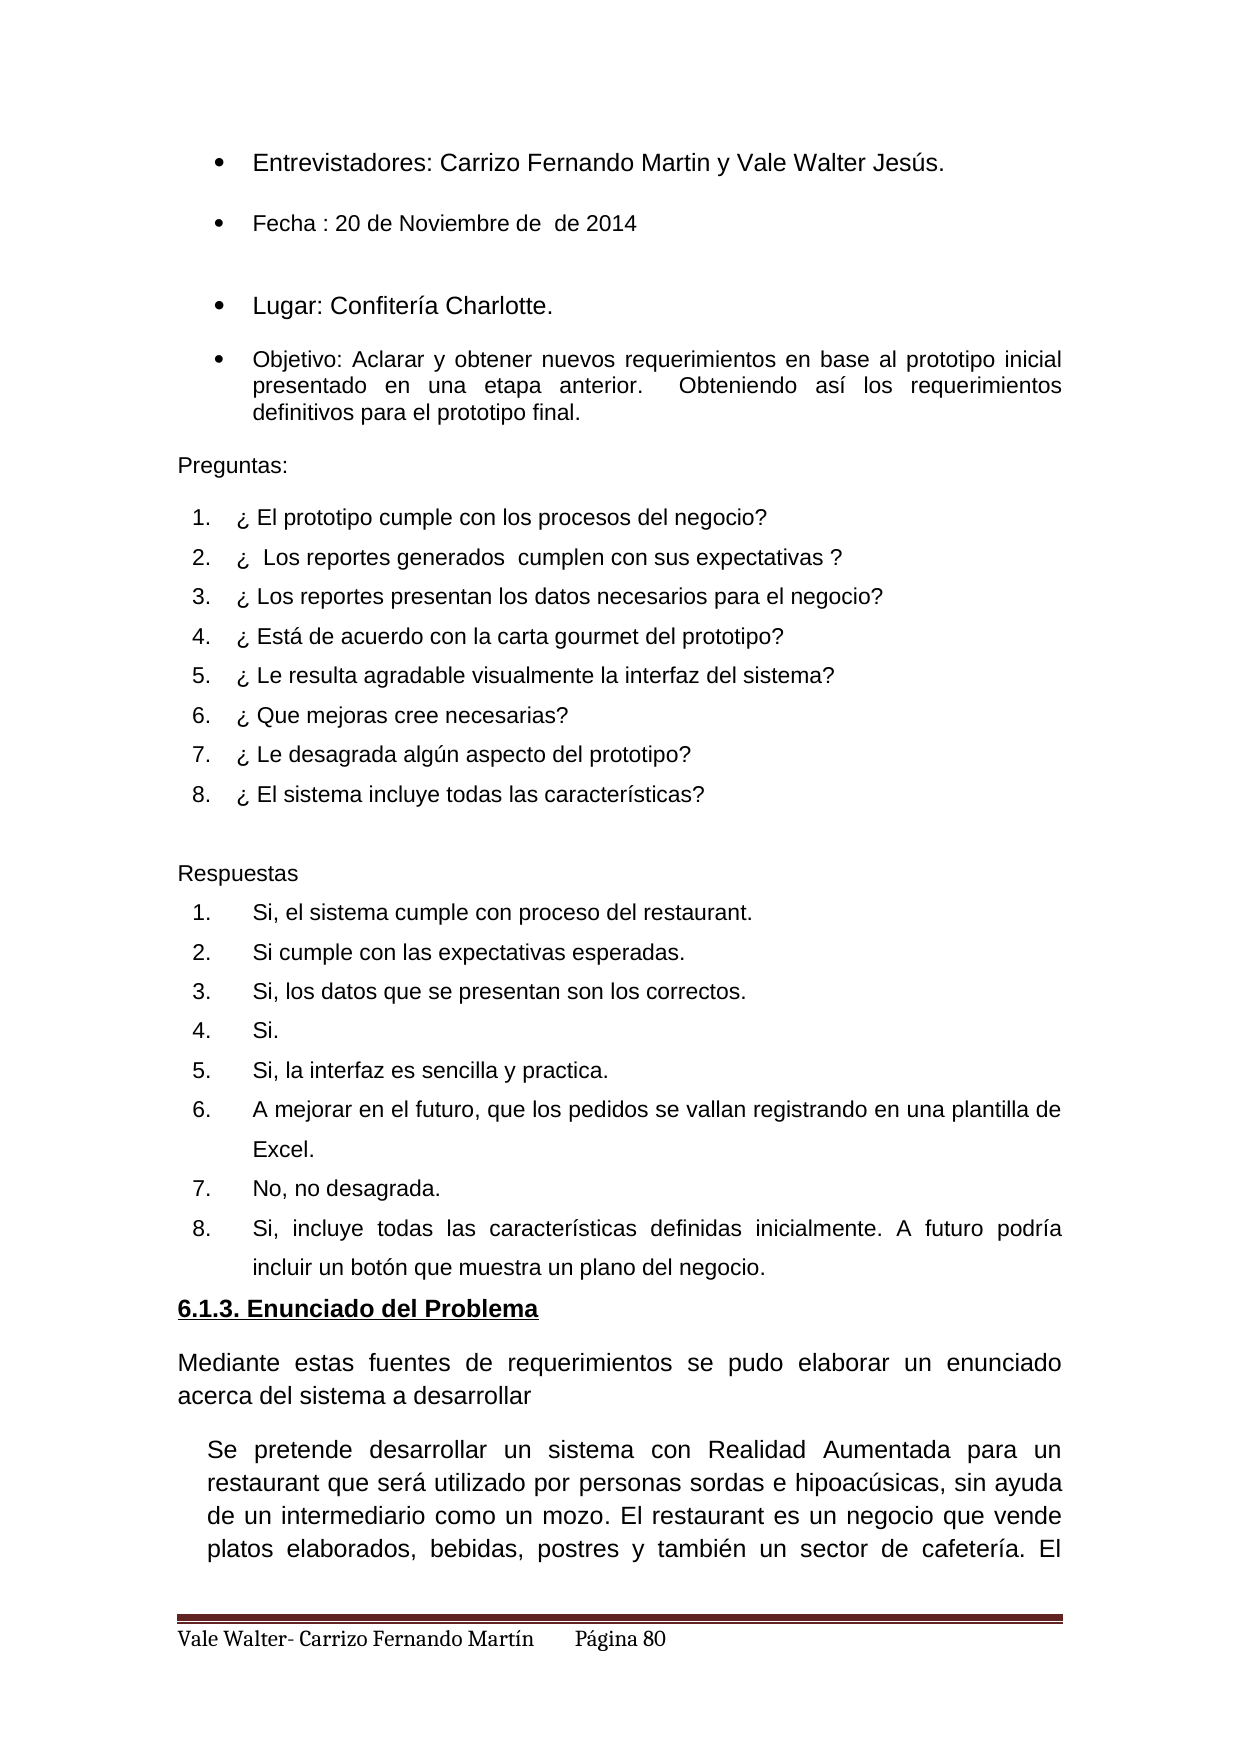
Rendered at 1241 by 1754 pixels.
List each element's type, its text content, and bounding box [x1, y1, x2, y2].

text Preguntas: [177, 452, 1063, 478]
list ¿ Le desagrada algún aspecto del prototipo? [192, 741, 1063, 767]
list ¿ Los reportes presentan los datos necesarios para el negocio? [192, 583, 1063, 609]
list Entrevistadores: Carrizo Fernando Martin y Vale Walter Jesús. [215, 148, 1063, 176]
list A mejorar en el futuro, que los pedidos se vallan registrando en una plantilla de Excel. [192, 1096, 1063, 1162]
text 6.1.3. Enunciado del Problema [177, 1294, 1063, 1323]
list Si, la interfaz es sencilla y practica. [192, 1057, 1063, 1083]
list Lugar: Confitería Charlotte. [215, 291, 1063, 320]
list No, no desagrada. [192, 1175, 1063, 1202]
list Si, incluye todas las características definidas inicialmente. A futuro podría incluir un botón que muestra un plano del negocio. [192, 1215, 1063, 1281]
text Respuestas [177, 859, 1063, 886]
list Si. [192, 1017, 1063, 1044]
list Si, el sistema cumple con proceso del restaurant. [192, 899, 1063, 925]
list Objetivo: Aclarar y obtener nuevos requerimientos en base al prototipo inicial presentado en una etapa anterior. Obteniendo así los requerimientos definitivos para el prototipo final. [215, 346, 1063, 425]
list Si cumple con las expectativas esperadas. [192, 938, 1063, 965]
list ¿ Está de acuerdo con la carta gourmet del prototipo? [192, 623, 1063, 649]
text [207, 1434, 1063, 1562]
list ¿ Le resulta agradable visualmente la interfaz del sistema? [192, 662, 1063, 688]
list ¿ El sistema incluye todas las características? [192, 781, 1063, 807]
list ¿ El prototipo cumple con los procesos del negocio? [192, 504, 1063, 531]
list ¿ Que mejoras cree necesarias? [192, 702, 1063, 728]
text Mediante estas fuentes de requerimientos se pudo elaborar un enunciado acerca del sistema a desarrollar [177, 1348, 1063, 1409]
list Fecha : 20 de Noviembre de de 2014 [215, 209, 1063, 236]
list ¿ Los reportes generados cumplen con sus expectativas ? [192, 544, 1063, 570]
list Si, los datos que se presentan son los correctos. [192, 978, 1063, 1004]
